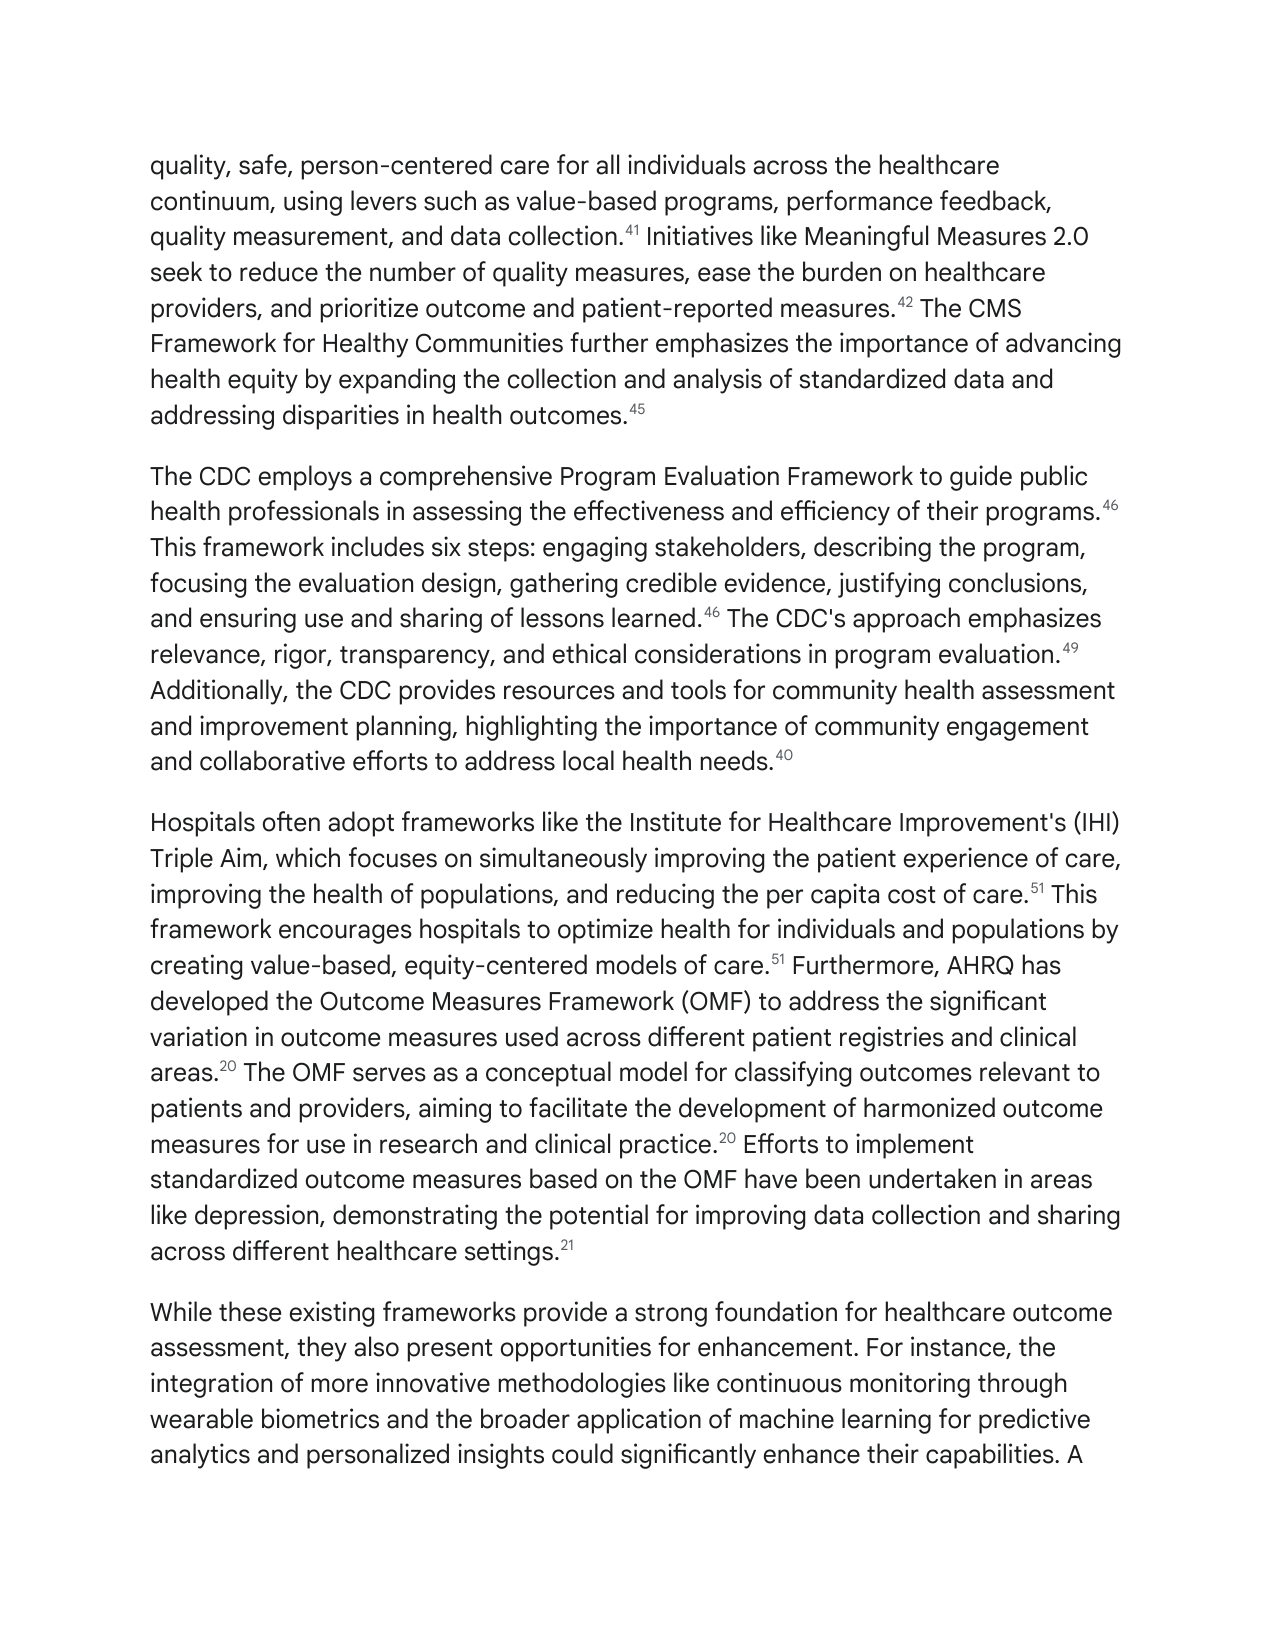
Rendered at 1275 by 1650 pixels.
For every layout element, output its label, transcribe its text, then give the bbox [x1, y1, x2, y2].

text The CDC employs a comprehensive Program Evaluation Framework to guide public health professionals in assessing the effectiveness and efficiency of their programs.46 This framework includes six steps: engaging stakeholders, describing the program, focusing the evaluation design, gathering credible evidence, justifying conclusions, and ensuring use and sharing of lessons learned.46 The CDC's approach emphasizes relevance, rigor, transparency, and ethical considerations in program evaluation.49 Additionally, the CDC provides resources and tools for community health assessment and improvement planning, highlighting the importance of community engagement and collaborative efforts to address local health needs.40 [150, 461, 1125, 778]
text Hospitals often adopt frameworks like the Institute for Healthcare Improvement's (IHI) Triple Aim, which focuses on simultaneously improving the patient experience of care, improving the health of populations, and reducing the per capita cost of care.51 This framework encourages hospitals to optimize health for individuals and populations by creating value-based, equity-centered models of care.51 Furthermore, AHRQ has developed the Outcome Measures Framework (OMF) to address the significant variation in outcome measures used across different patient registries and clinical areas.20 The OMF serves as a conceptual model for classifying outcomes relevant to patients and providers, aiming to facilitate the development of harmonized outcome measures for use in research and clinical practice.20 Efforts to implement standardized outcome measures based on the OMF have been undertaken in areas like depression, demonstrating the potential for improving data collection and sharing across different healthcare settings.21 [150, 807, 1125, 1267]
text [150, 150, 1125, 431]
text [150, 1297, 1125, 1471]
